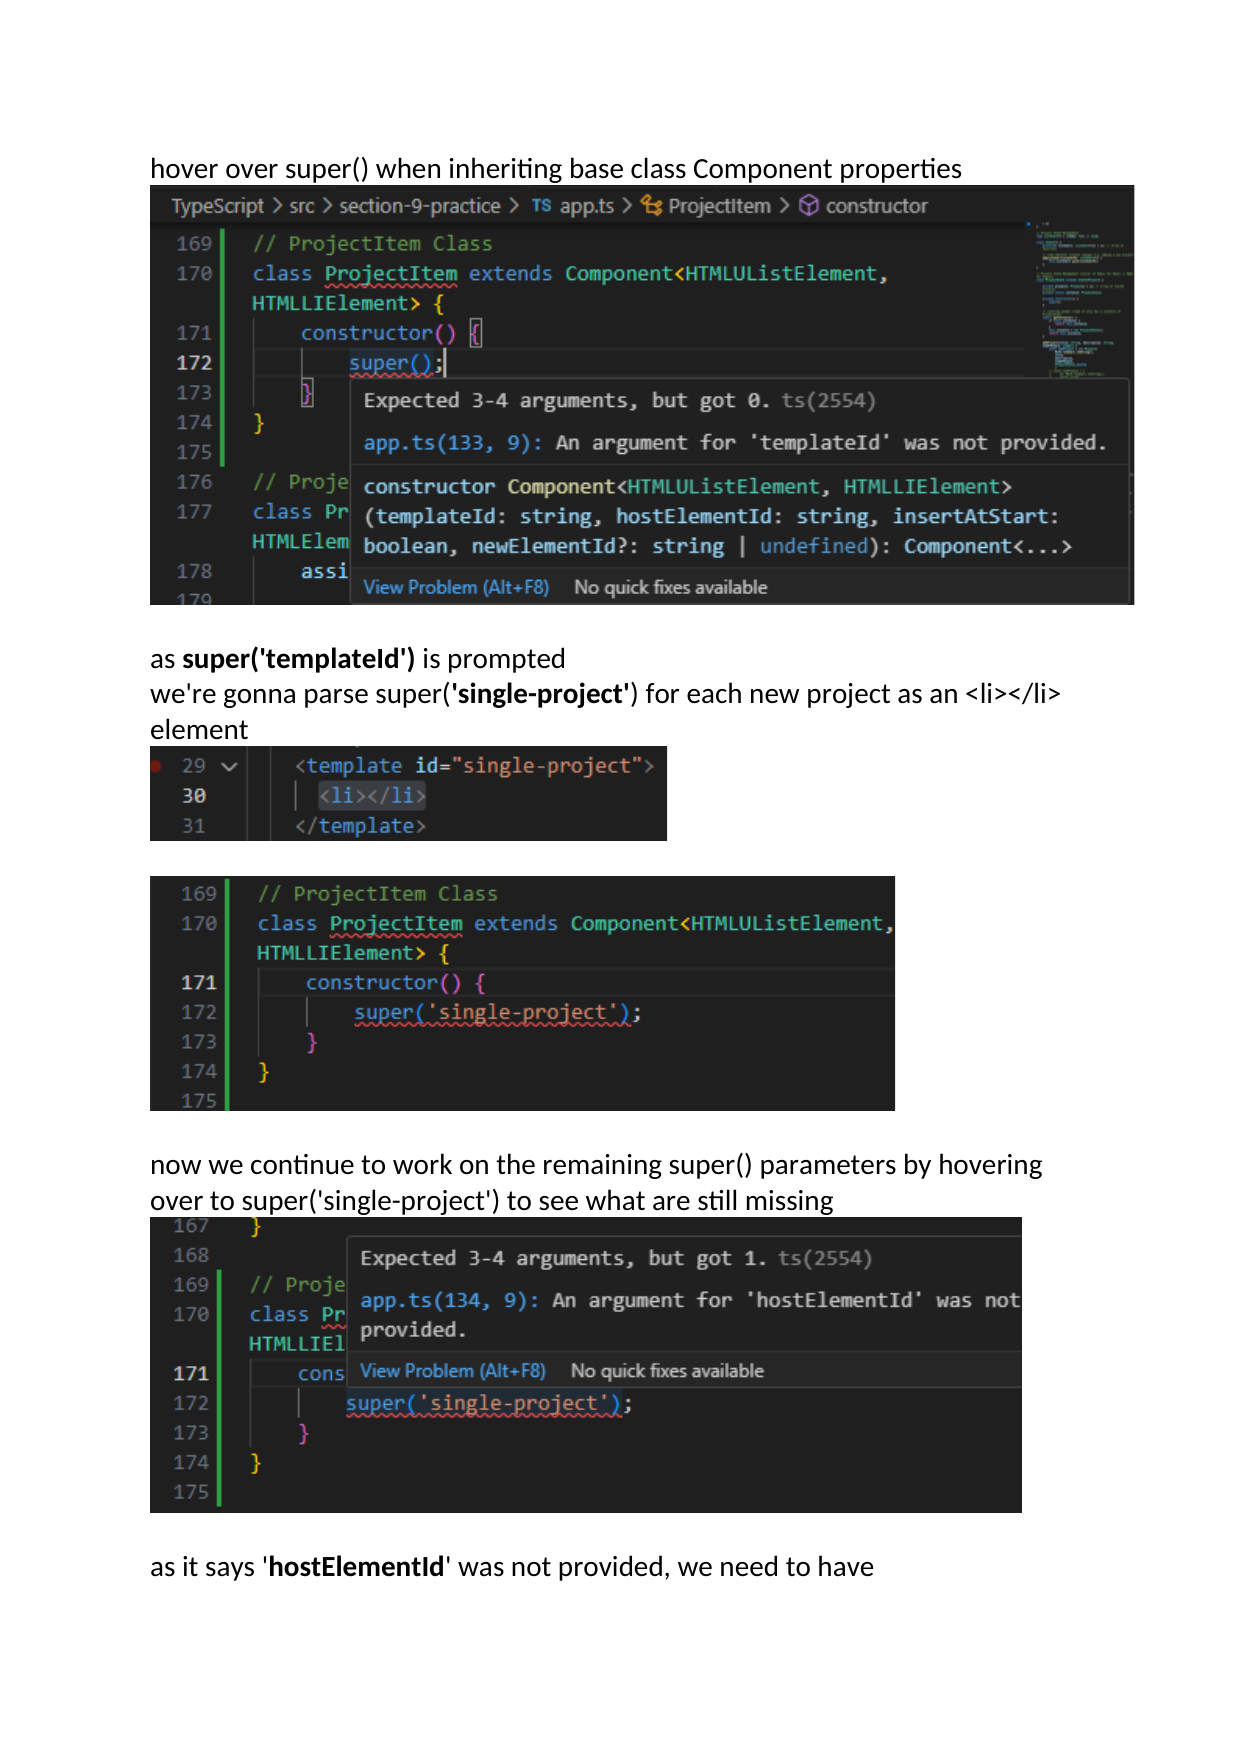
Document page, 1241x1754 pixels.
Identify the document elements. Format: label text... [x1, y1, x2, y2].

picture [150, 185, 1135, 605]
picture [150, 876, 896, 1111]
text now we continue to work on the remaining super() parameters by hovering over to super('single-project') to see what are still missing [150, 1146, 1090, 1217]
picture [150, 1217, 1022, 1513]
picture [150, 746, 668, 841]
text as super('templateId') is prompted [150, 640, 1090, 676]
text hover over super() when inheriting base class Component properties [150, 150, 1090, 185]
text we're gonna parse super('single-project') for each new project as an <li></li> element [150, 676, 1090, 747]
text as it says 'hostElementId' was not provided, we need to have [150, 1548, 1090, 1584]
